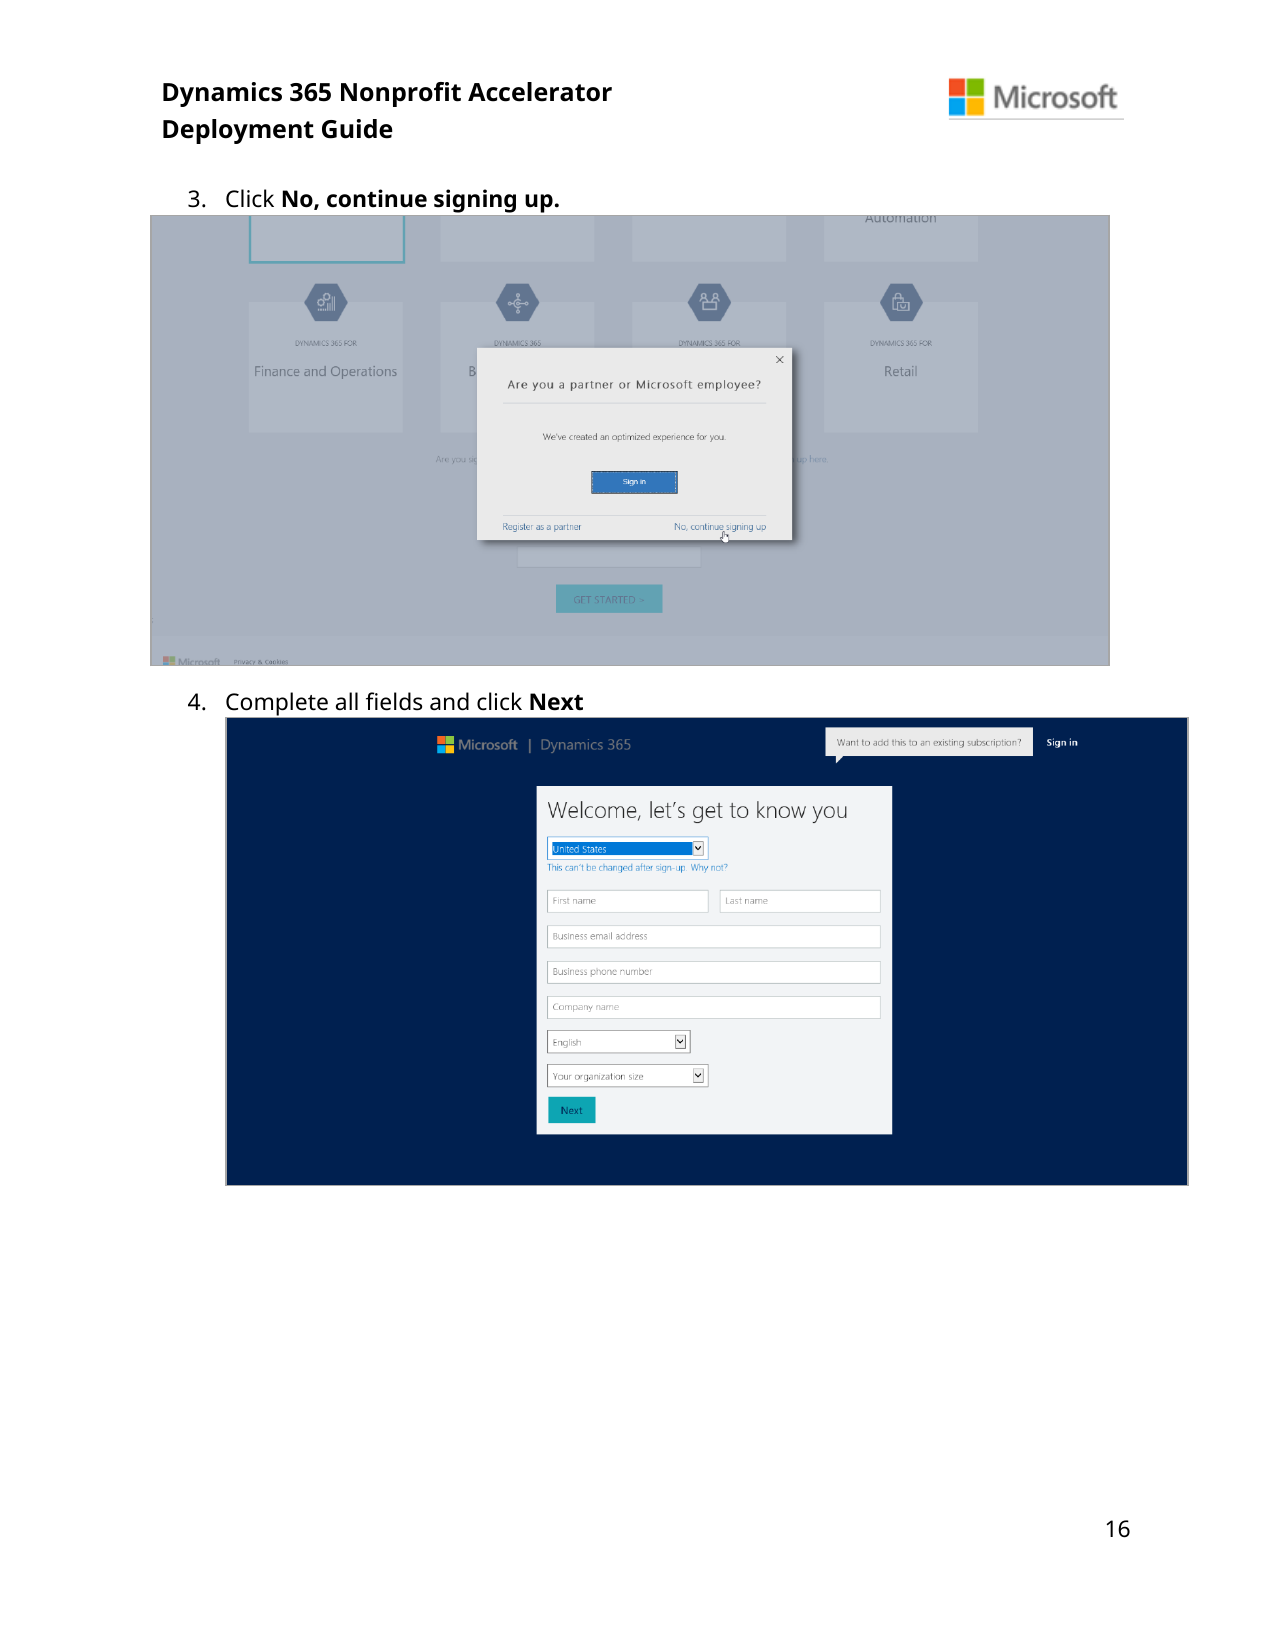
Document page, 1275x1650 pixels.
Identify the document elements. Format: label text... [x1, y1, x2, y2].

picture [152, 216, 1108, 665]
list Click No, continue signing up. [187, 183, 1130, 214]
picture [948, 75, 1124, 121]
picture [227, 718, 1187, 1185]
